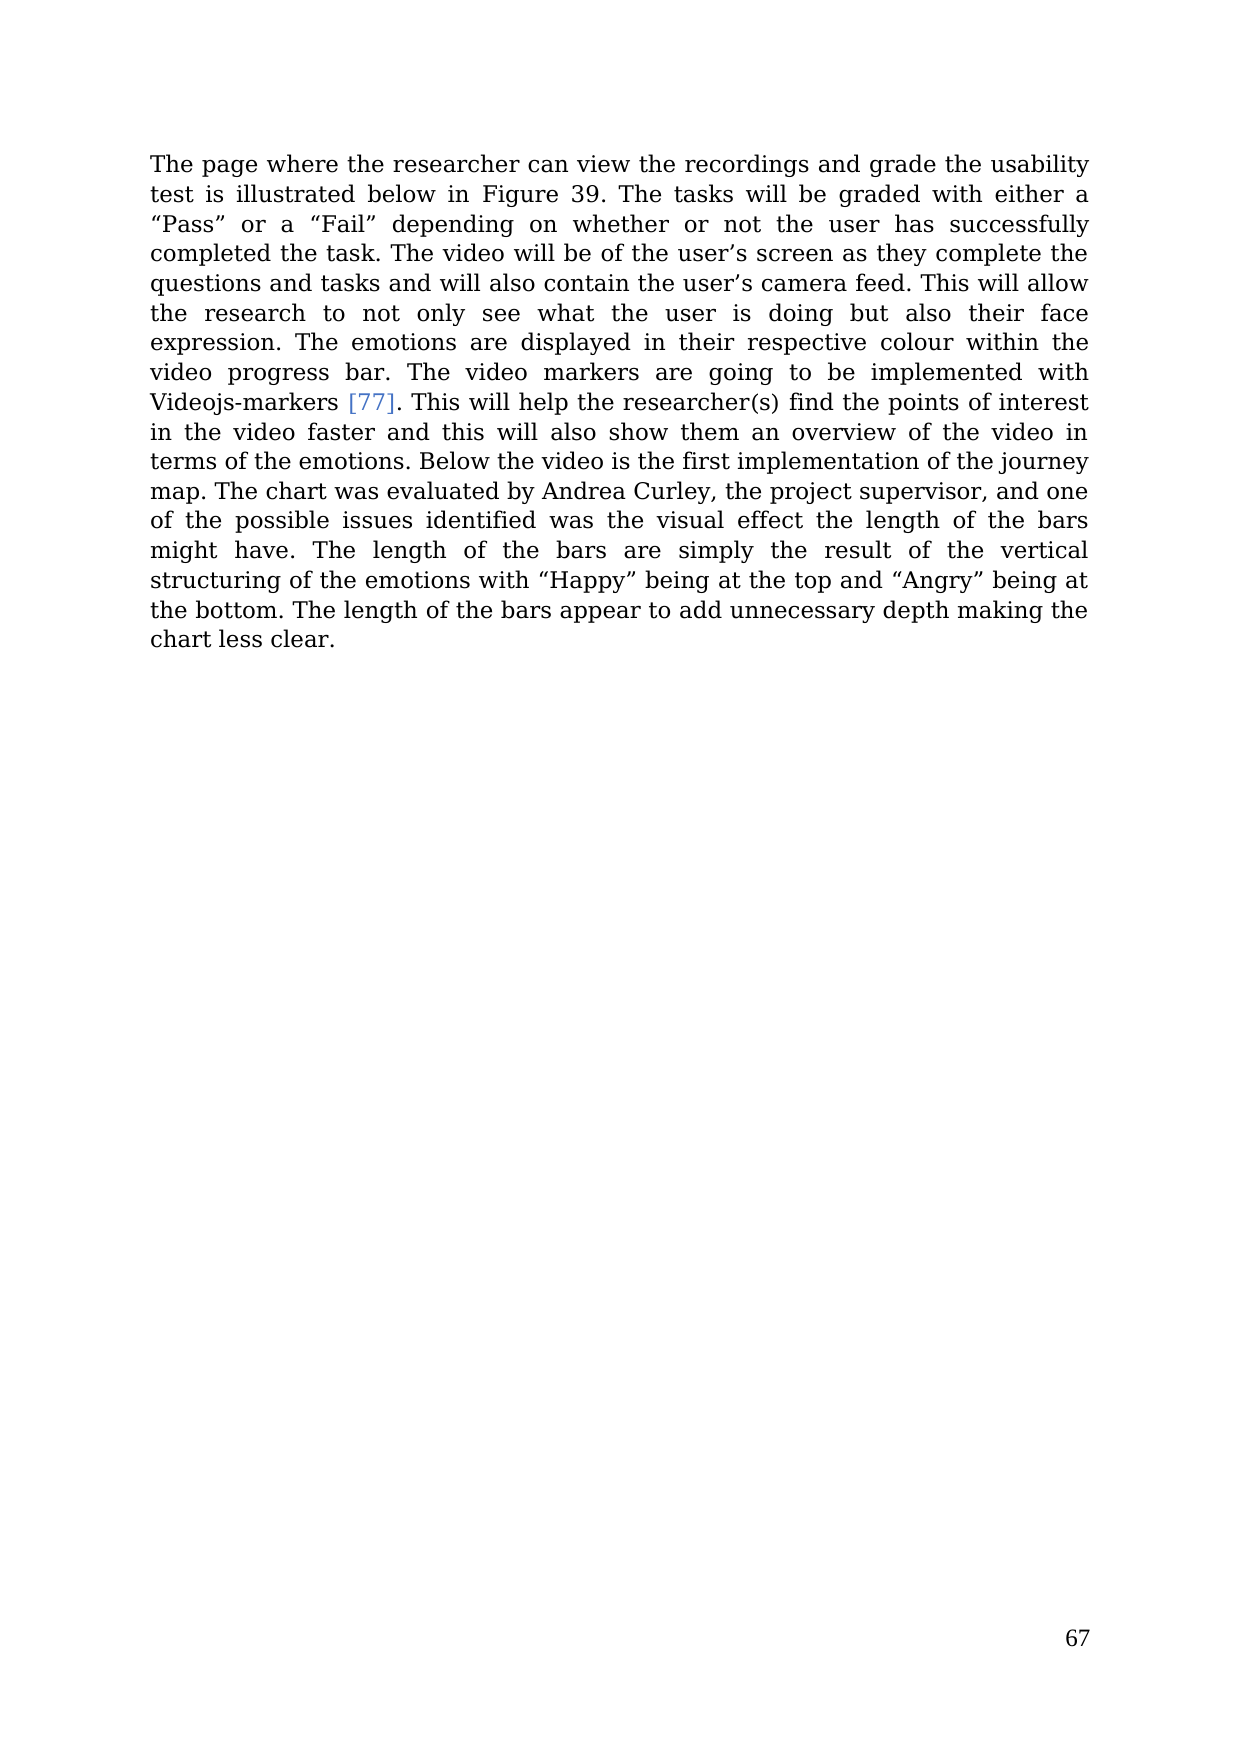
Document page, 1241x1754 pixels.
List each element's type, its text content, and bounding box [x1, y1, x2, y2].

text The page where the researcher can view the recordings and grade the usability test is illustrated below in Figure 39. The tasks will be graded with either a “Pass” or a “Fail” depending on whether or not the user has successfully completed the task. The video will be of the user’s screen as they complete the questions and tasks and will also contain the user’s camera feed. This will allow the research to not only see what the user is doing but also their face expression. The emotions are displayed in their respective colour within the video progress bar. The video markers are going to be implemented with Videojs-markers [77]. This will help the researcher(s) find the points of interest in the video faster and this will also show them an overview of the video in terms of the emotions. Below the video is the first implementation of the journey map. The chart was evaluated by Andrea Curley, the project supervisor, and one of the possible issues identified was the visual effect the length of the bars might have. The length of the bars are simply the result of the vertical structuring of the emotions with “Happy” being at the top and “Angry” being at the bottom. The length of the bars appear to add unnecessary depth making the chart less clear. [150, 150, 1090, 652]
